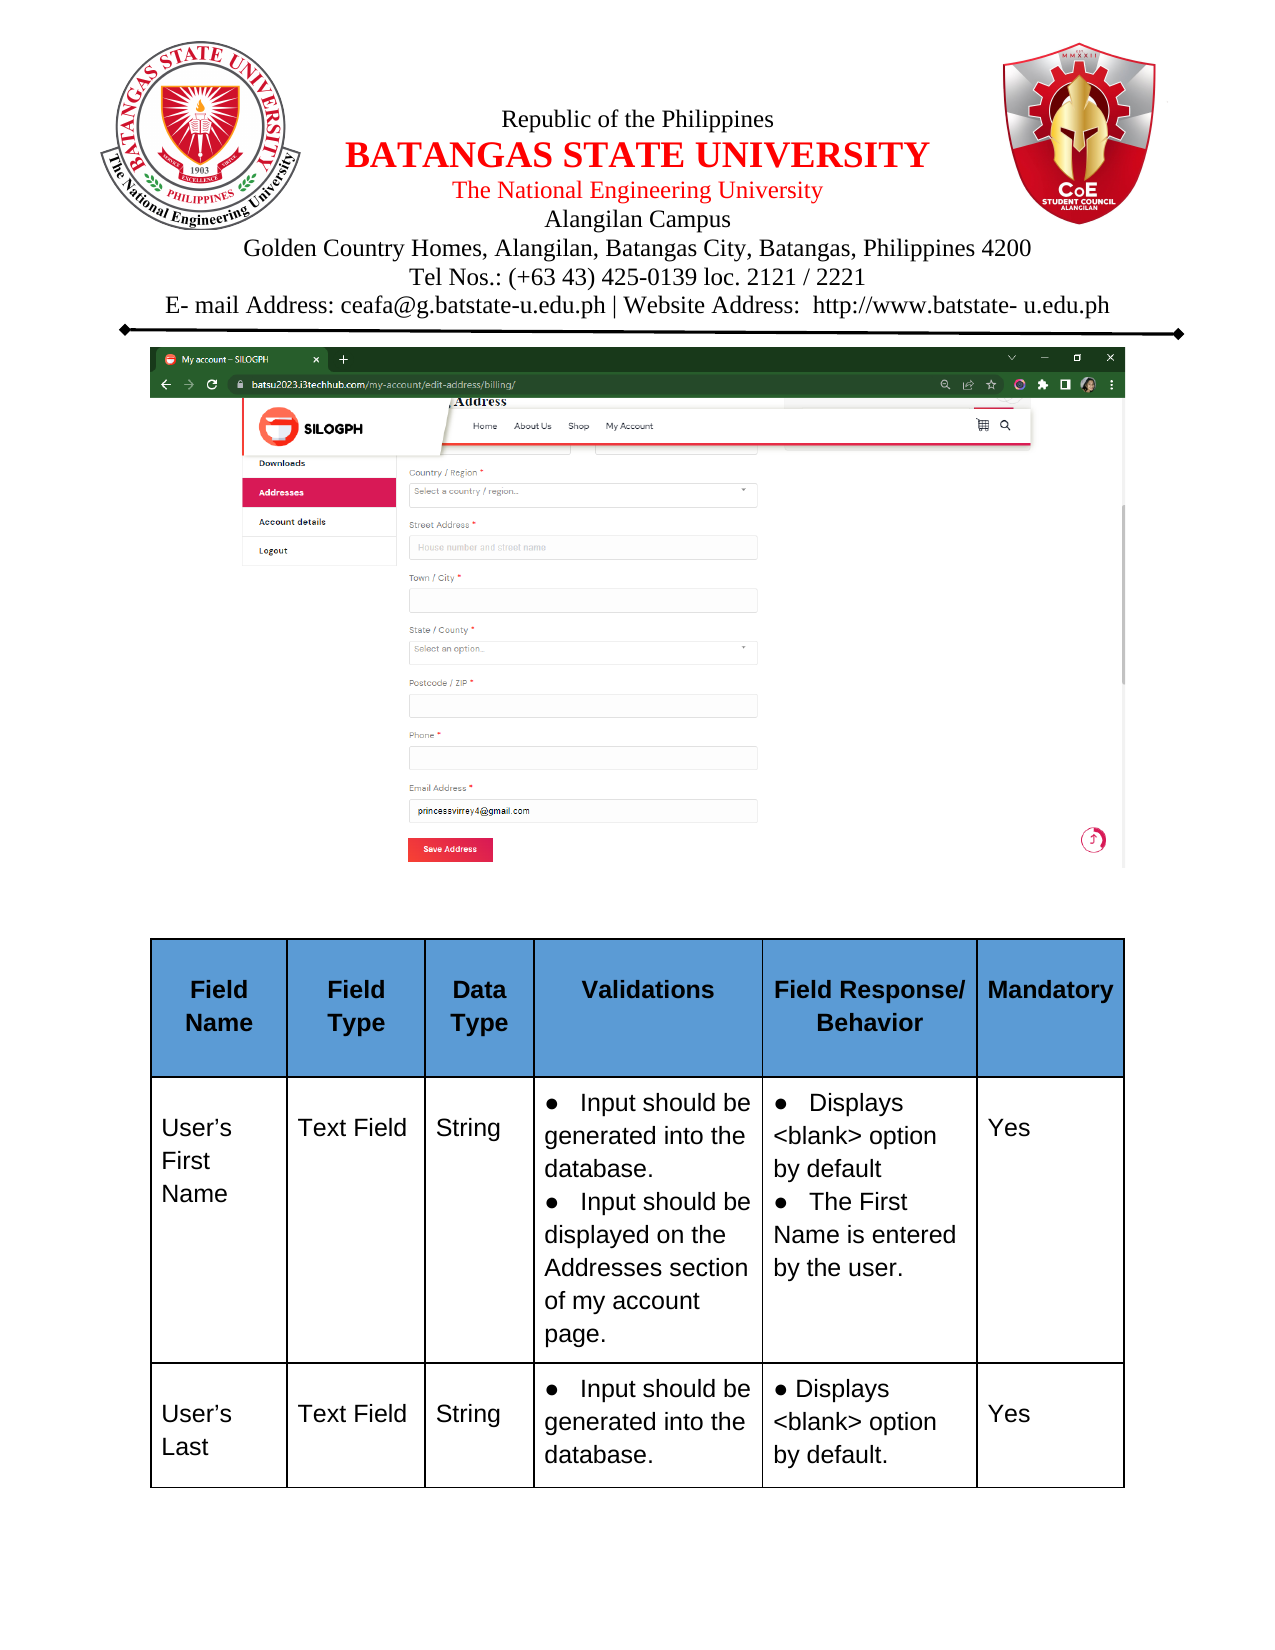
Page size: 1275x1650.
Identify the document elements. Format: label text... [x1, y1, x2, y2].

table_cell Text Field [288, 1364, 424, 1487]
table_cell User’s Last Name [152, 1364, 286, 1487]
table_cell Yes [978, 1078, 1123, 1362]
table_cell Yes [978, 1364, 1123, 1487]
table_cell User’s First Name [152, 1078, 286, 1362]
picture [957, 12, 1204, 258]
table_cell String [426, 1078, 533, 1362]
table_cell ● Displays <blank> option by default. ● The Last Name is entered by the user. [763, 1364, 976, 1487]
table_cell ● Input should be generated into the database. ● Input should be displayed on the Addresses section of my account page. [535, 1364, 762, 1487]
picture [100, 41, 301, 230]
table_header Field Type [288, 940, 424, 1076]
table_header Validations [535, 940, 762, 1076]
table_header Data Type [426, 940, 533, 1076]
table_header Field Response/ Behavior [763, 940, 976, 1076]
table_cell Text Field [288, 1078, 424, 1362]
table_cell String [426, 1364, 533, 1487]
table_cell ● Displays <blank> option by default ● The First Name is entered by the user. [763, 1078, 976, 1362]
table_header Field Name [152, 940, 286, 1076]
table_cell ● Input should be generated into the database. ● Input should be displayed on the Addresses section of my account page. [535, 1078, 762, 1362]
table_header Mandatory [978, 940, 1123, 1076]
picture [150, 347, 1125, 868]
